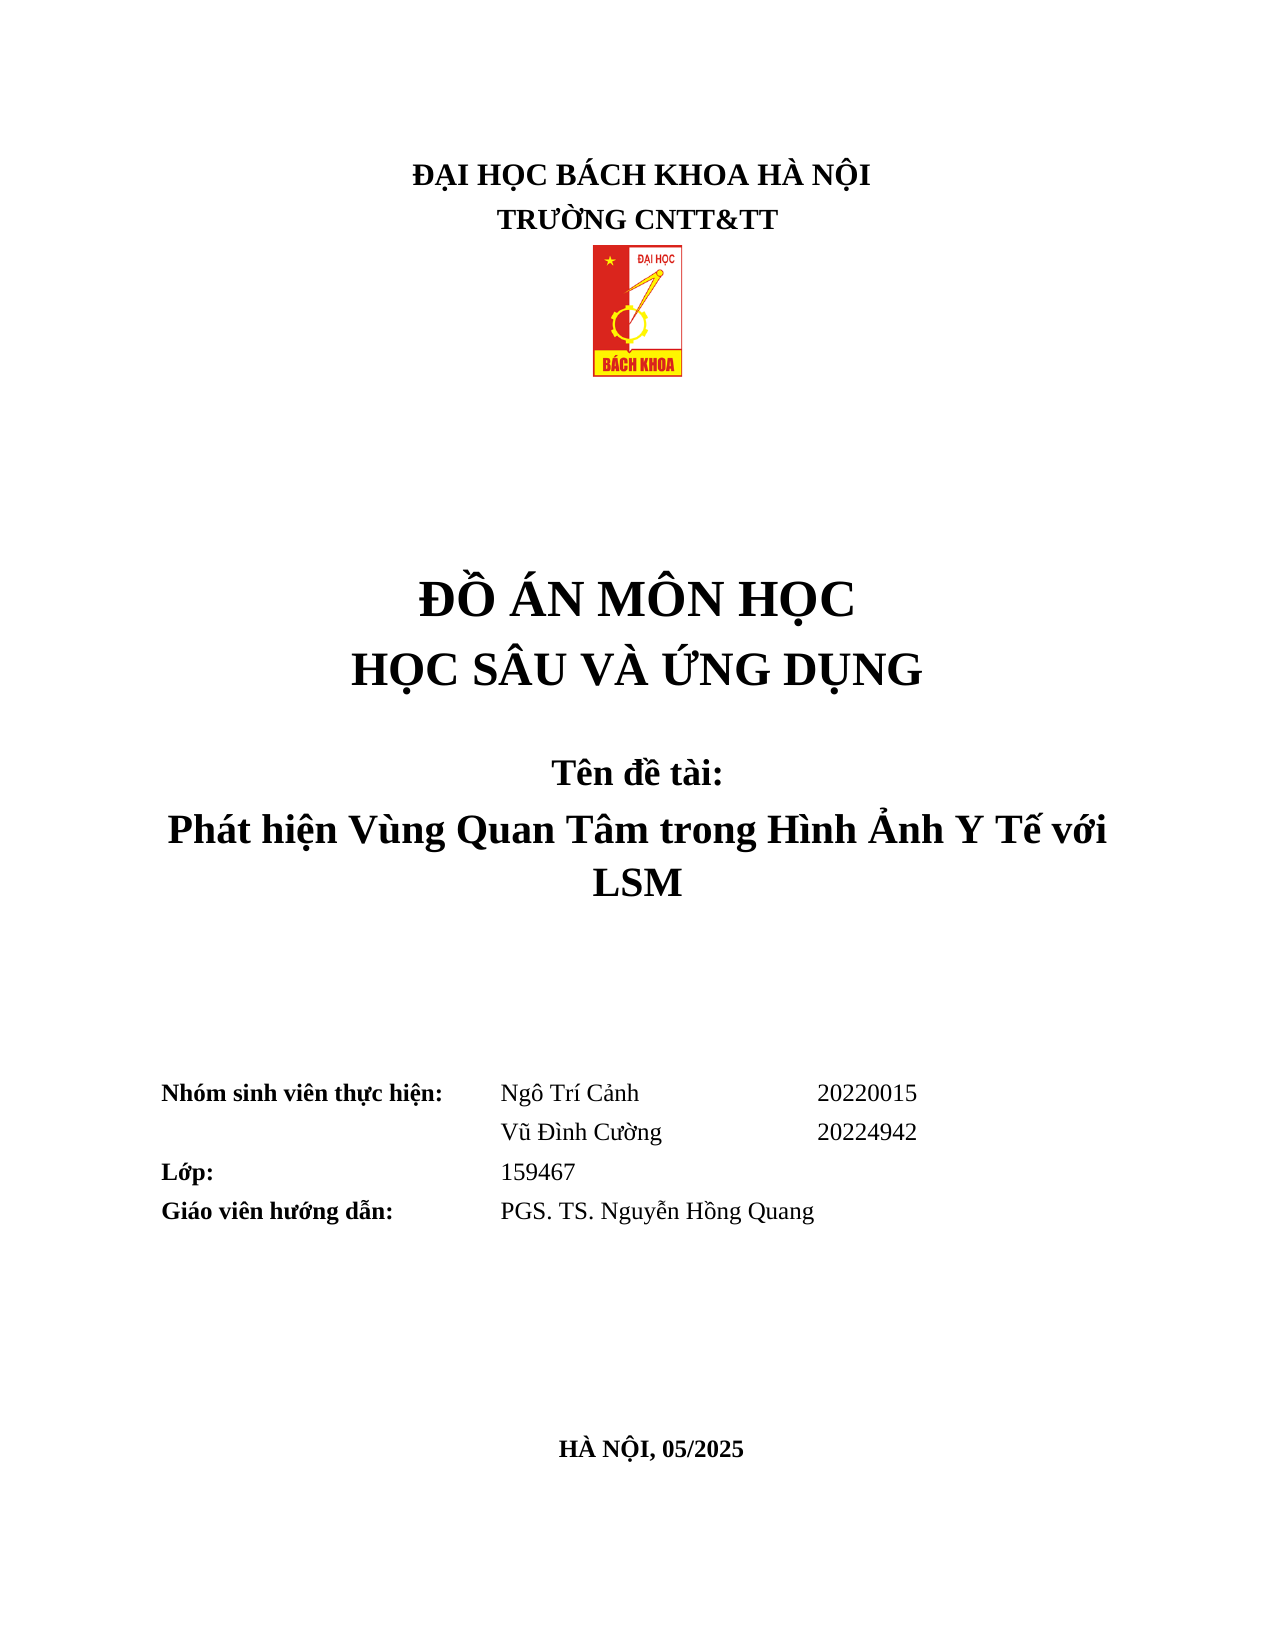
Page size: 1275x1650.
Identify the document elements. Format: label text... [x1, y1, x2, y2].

table_cell PGS. TS. Nguyễn Hồng Quang [489, 1190, 1152, 1230]
table_header 20220015 20224942 [806, 1071, 1152, 1151]
text ĐỒ ÁN MÔN HỌC [150, 568, 1125, 628]
text ĐẠI HỌC BÁCH KHOA HÀ NỘI [150, 156, 1125, 192]
table_cell HÀ NỘI, 05/2025 [150, 1230, 1152, 1467]
picture [592, 245, 683, 377]
table_cell 159467 [489, 1151, 1152, 1190]
table_header Ngô Trí Cảnh Vũ Đình Cường [489, 1071, 806, 1151]
text Tên đề tài: [150, 751, 1125, 794]
text HỌC SÂU VÀ ỨNG DỤNG [150, 640, 1125, 695]
table_cell Lớp: [150, 1151, 489, 1190]
text Phát hiện Vùng Quan Tâm trong Hình Ảnh Y Tế với LSM [150, 804, 1125, 905]
table_header Nhóm sinh viên thực hiện: [150, 1071, 489, 1151]
table_cell Giáo viên hướng dẫn: [150, 1190, 489, 1230]
text TRƯỜNG CNTT&TT [150, 202, 1125, 236]
